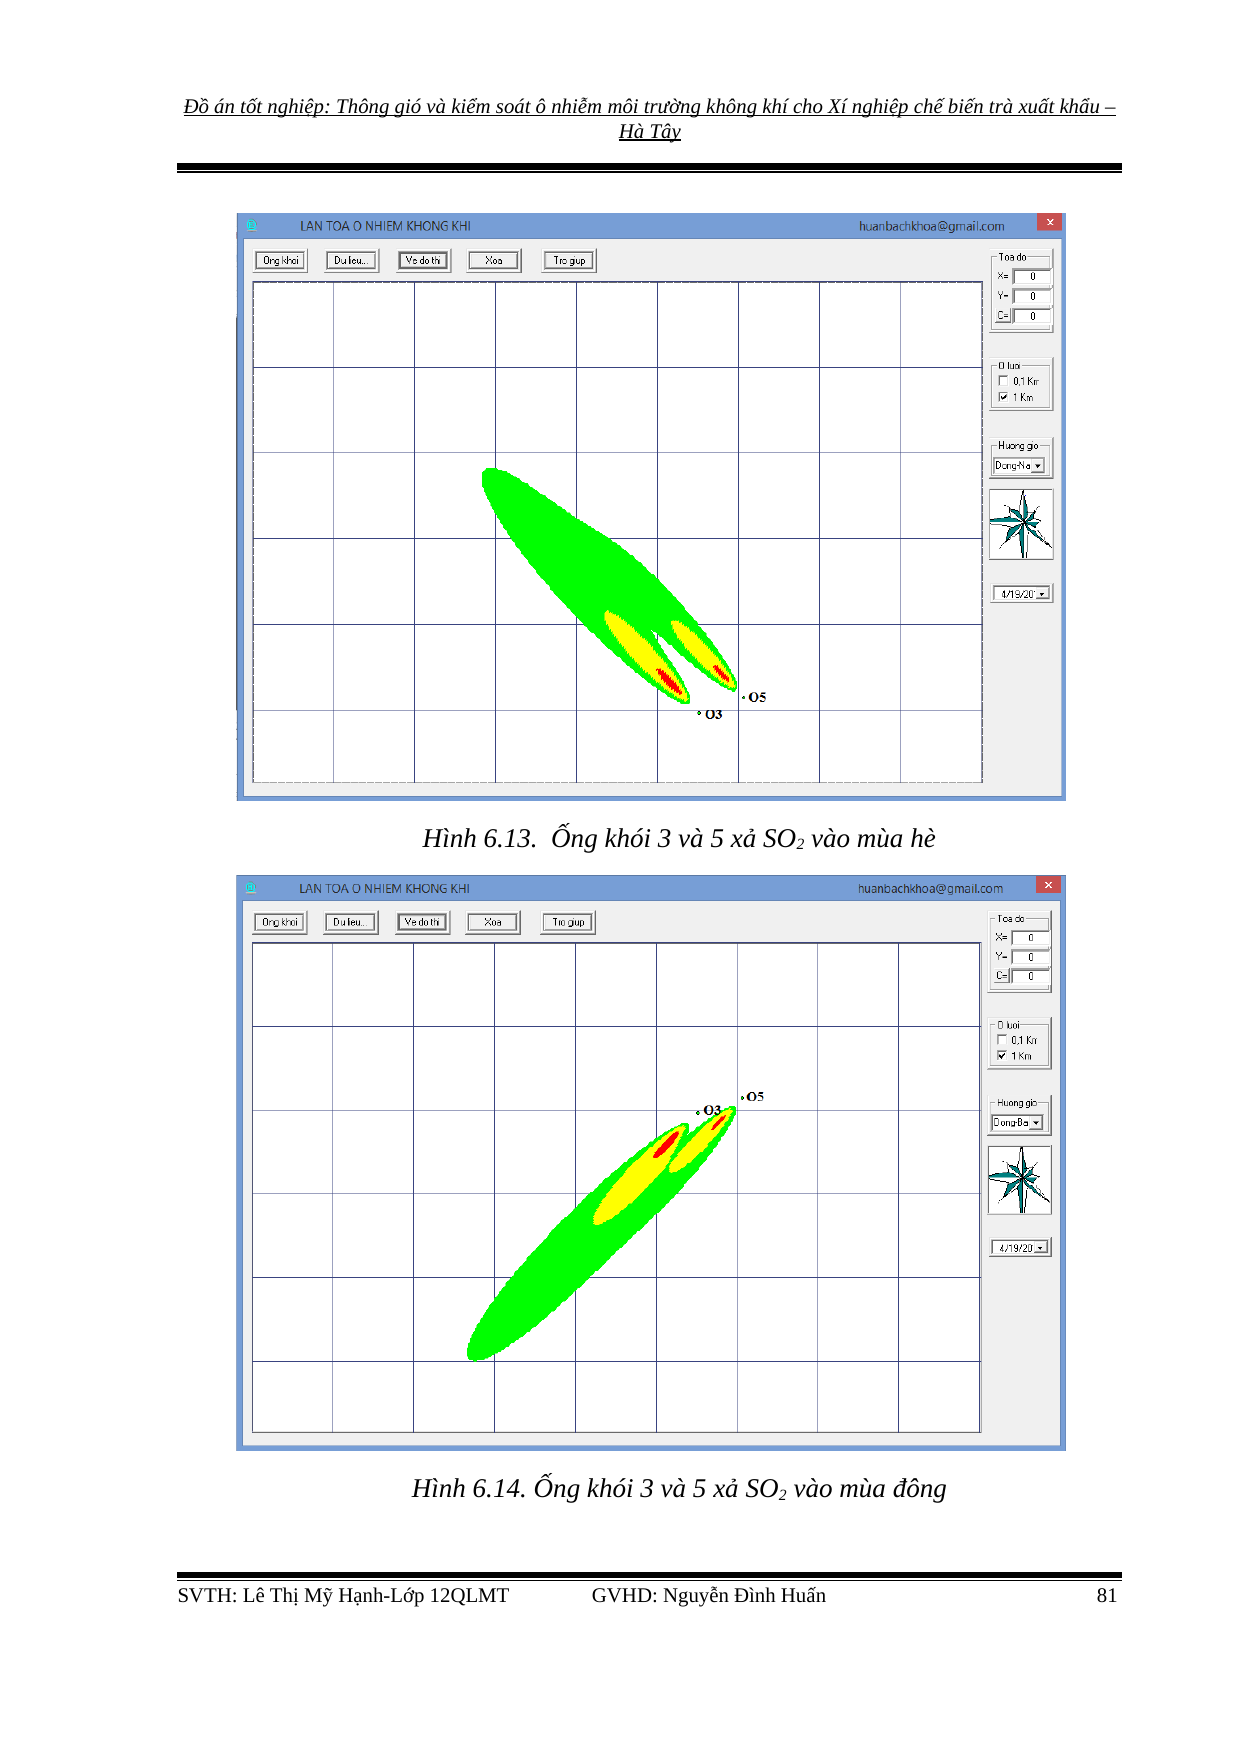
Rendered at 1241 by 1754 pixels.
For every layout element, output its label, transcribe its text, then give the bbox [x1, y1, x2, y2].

picture [236, 213, 1066, 801]
picture [236, 875, 1066, 1451]
text Hình 6.14. Ống khói 3 và 5 xả SO2 vào mùa đông [177, 1472, 1122, 1503]
text Hình 6.13. Ống khói 3 và 5 xả SO2 vào mùa hè [177, 822, 1122, 853]
